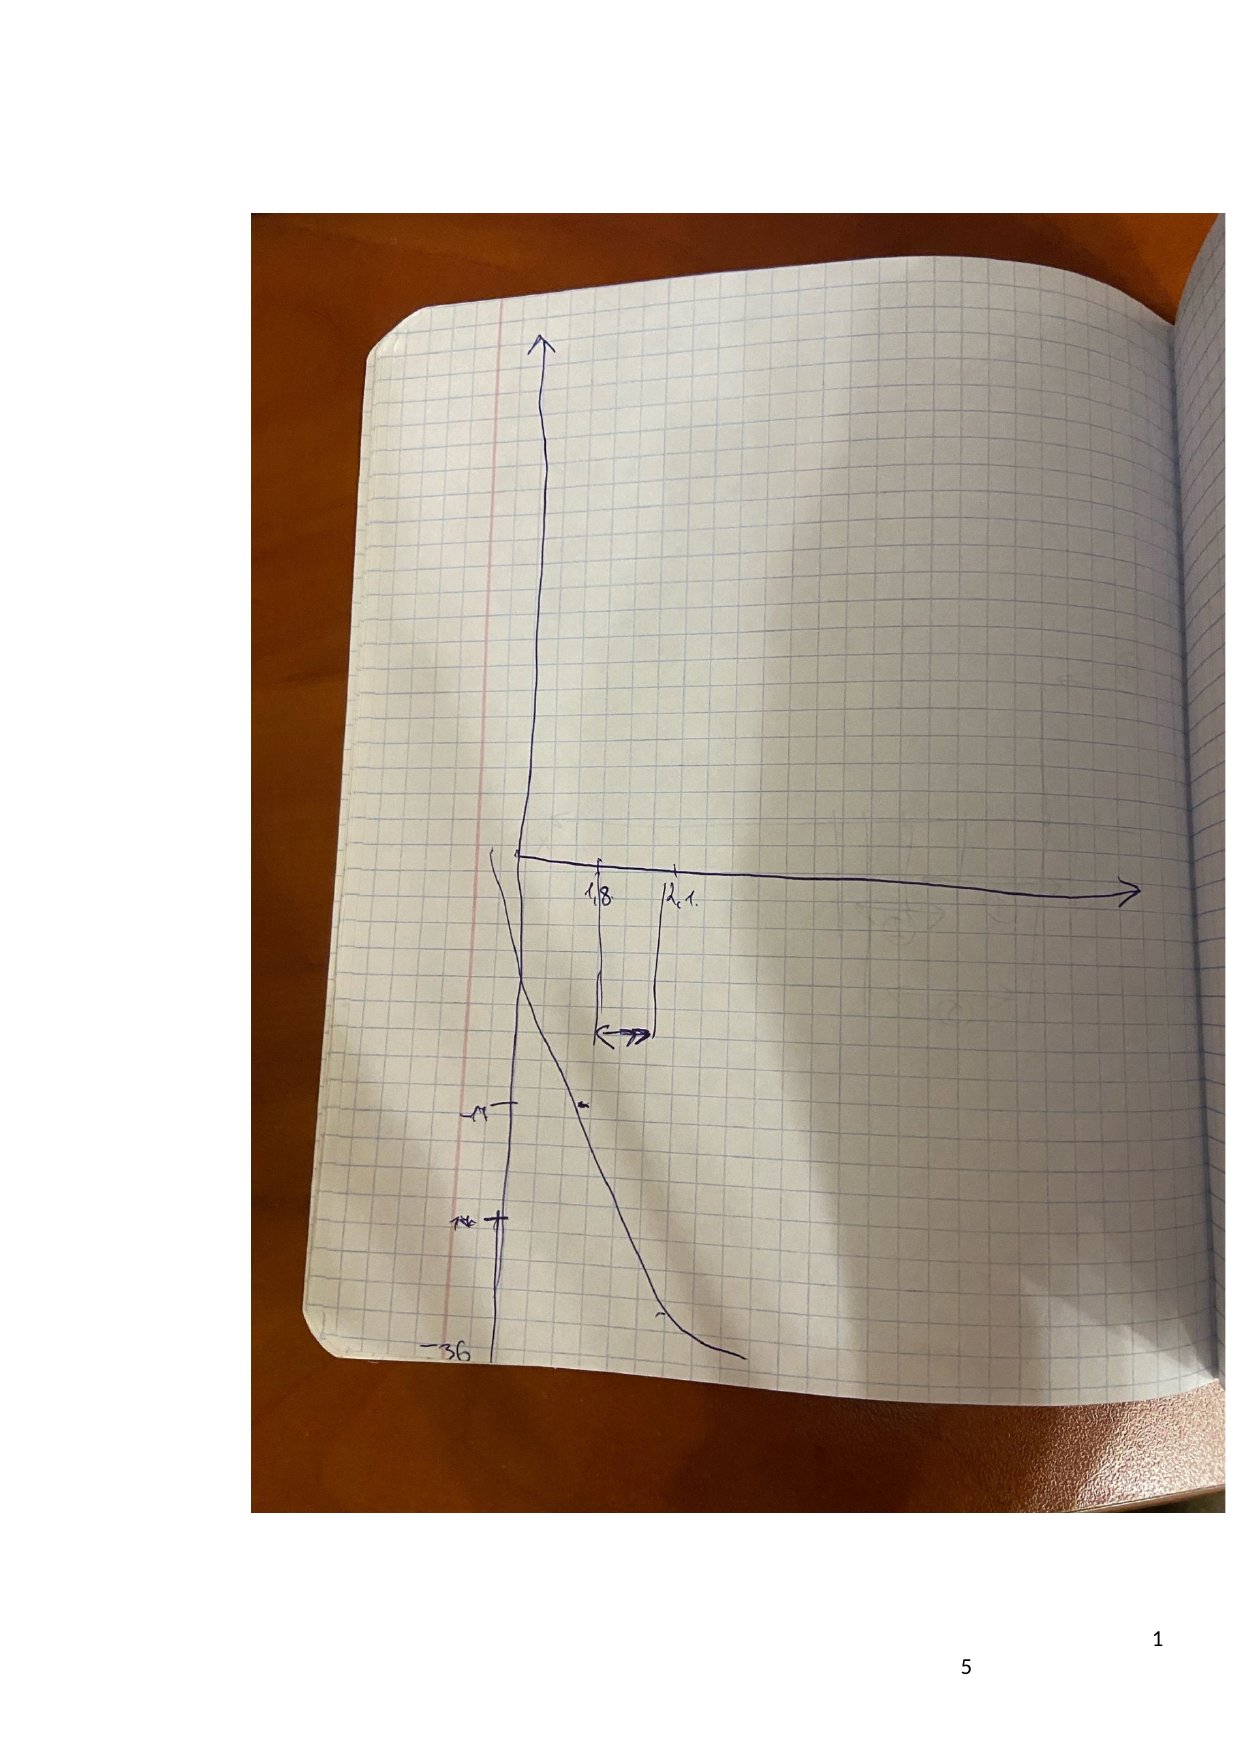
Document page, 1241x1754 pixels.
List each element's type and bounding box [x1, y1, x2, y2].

picture [251, 213, 1226, 1513]
